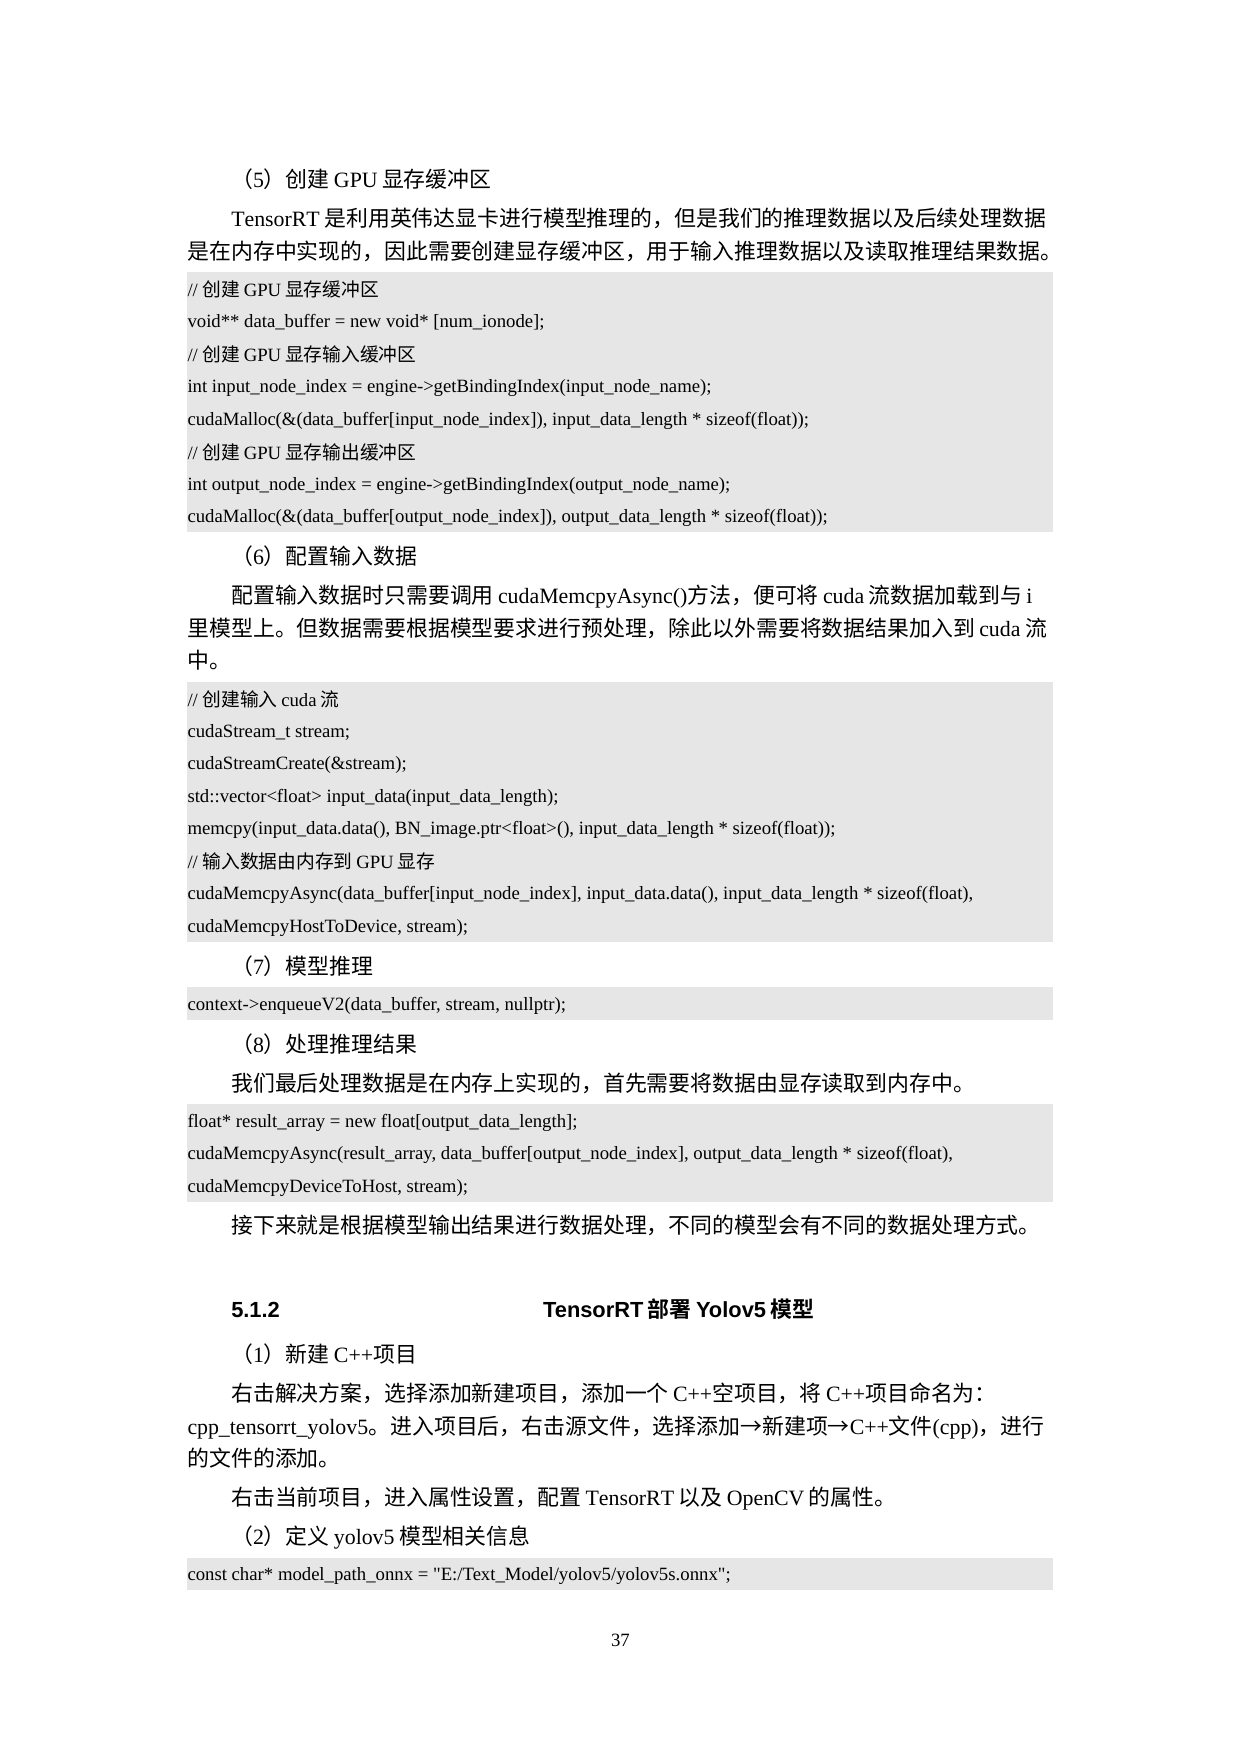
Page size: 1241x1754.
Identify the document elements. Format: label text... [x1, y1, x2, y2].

text int output_node_index = engine->getBindingIndex(output_node_name); [187, 467, 1053, 500]
text cudaMemcpyAsync(data_buffer[input_node_index], input_data.data(), input_data_length * sizeof(float), cudaMemcpyHostToDevice, stream); [187, 877, 1053, 942]
text cudaStream_t stream; [187, 714, 1053, 747]
text // 创建GPU显存输出缓冲区 [187, 435, 1053, 467]
subtitle TensorRT部署Yolov5模型 [187, 1292, 1053, 1324]
text 接下来就是根据模型输出结果进行数据处理，不同的模型会有不同的数据处理方式。 [187, 1208, 1053, 1241]
text 右击解决方案，选择添加新建项目，添加一个C++空项目，将C++项目命名为：cpp_tensorrt_yolov5。进入项目后，右击源文件，选择添加→新建项→C++文件(cpp)，进行的文件的添加。 [187, 1376, 1053, 1473]
text 右击当前项目，进入属性设置，配置TensorRT以及OpenCV的属性。 [187, 1480, 1053, 1512]
text （5）创建GPU显存缓冲区 [187, 162, 1053, 194]
text （1）新建C++项目 [187, 1337, 1053, 1369]
text void** data_buffer = new void* [num_ionode]; [187, 305, 1053, 337]
text float* result_array = new float[output_data_length]; [187, 1104, 1053, 1137]
text （2）定义yolov5模型相关信息 [187, 1519, 1053, 1551]
text const char* model_path_onnx = "E:/Text_Model/yolov5/yolov5s.onnx"; [187, 1558, 1053, 1590]
text memcpy(input_data.data(), BN_image.ptr<float>(), input_data_length * sizeof(float)); [187, 812, 1053, 844]
text int input_node_index = engine->getBindingIndex(input_node_name); [187, 370, 1053, 402]
text 我们最后处理数据是在内存上实现的，首先需要将数据由显存读取到内存中。 [187, 1065, 1053, 1098]
text （8）处理推理结果 [187, 1026, 1053, 1059]
text TensorRT是利用英伟达显卡进行模型推理的，但是我们的推理数据以及后续处理数据是在内存中实现的，因此需要创建显存缓冲区，用于输入推理数据以及读取推理结果数据。 [187, 201, 1053, 266]
text cudaMalloc(&(data_buffer[input_node_index]), input_data_length * sizeof(float)); [187, 402, 1053, 435]
text cudaMalloc(&(data_buffer[output_node_index]), output_data_length * sizeof(float)); [187, 500, 1053, 532]
text // 创建GPU显存缓冲区 [187, 272, 1053, 305]
text cudaMemcpyAsync(result_array, data_buffer[output_node_index], output_data_length * sizeof(float), cudaMemcpyDeviceToHost, stream); [187, 1137, 1053, 1202]
text // 输入数据由内存到GPU显存 [187, 844, 1053, 877]
text 配置输入数据时只需要调用cudaMemcpyAsync()方法，便可将cuda流数据加载到与i里模型上。但数据需要根据模型要求进行预处理，除此以外需要将数据结果加入到cuda流中。 [187, 578, 1053, 675]
text （7）模型推理 [187, 948, 1053, 981]
text context->enqueueV2(data_buffer, stream, nullptr); [187, 987, 1053, 1020]
text cudaStreamCreate(&stream); [187, 747, 1053, 779]
text // 创建GPU显存输入缓冲区 [187, 337, 1053, 370]
text // 创建输入cuda流 [187, 682, 1053, 714]
text （6）配置输入数据 [187, 539, 1053, 571]
text std::vector<float> input_data(input_data_length); [187, 779, 1053, 812]
